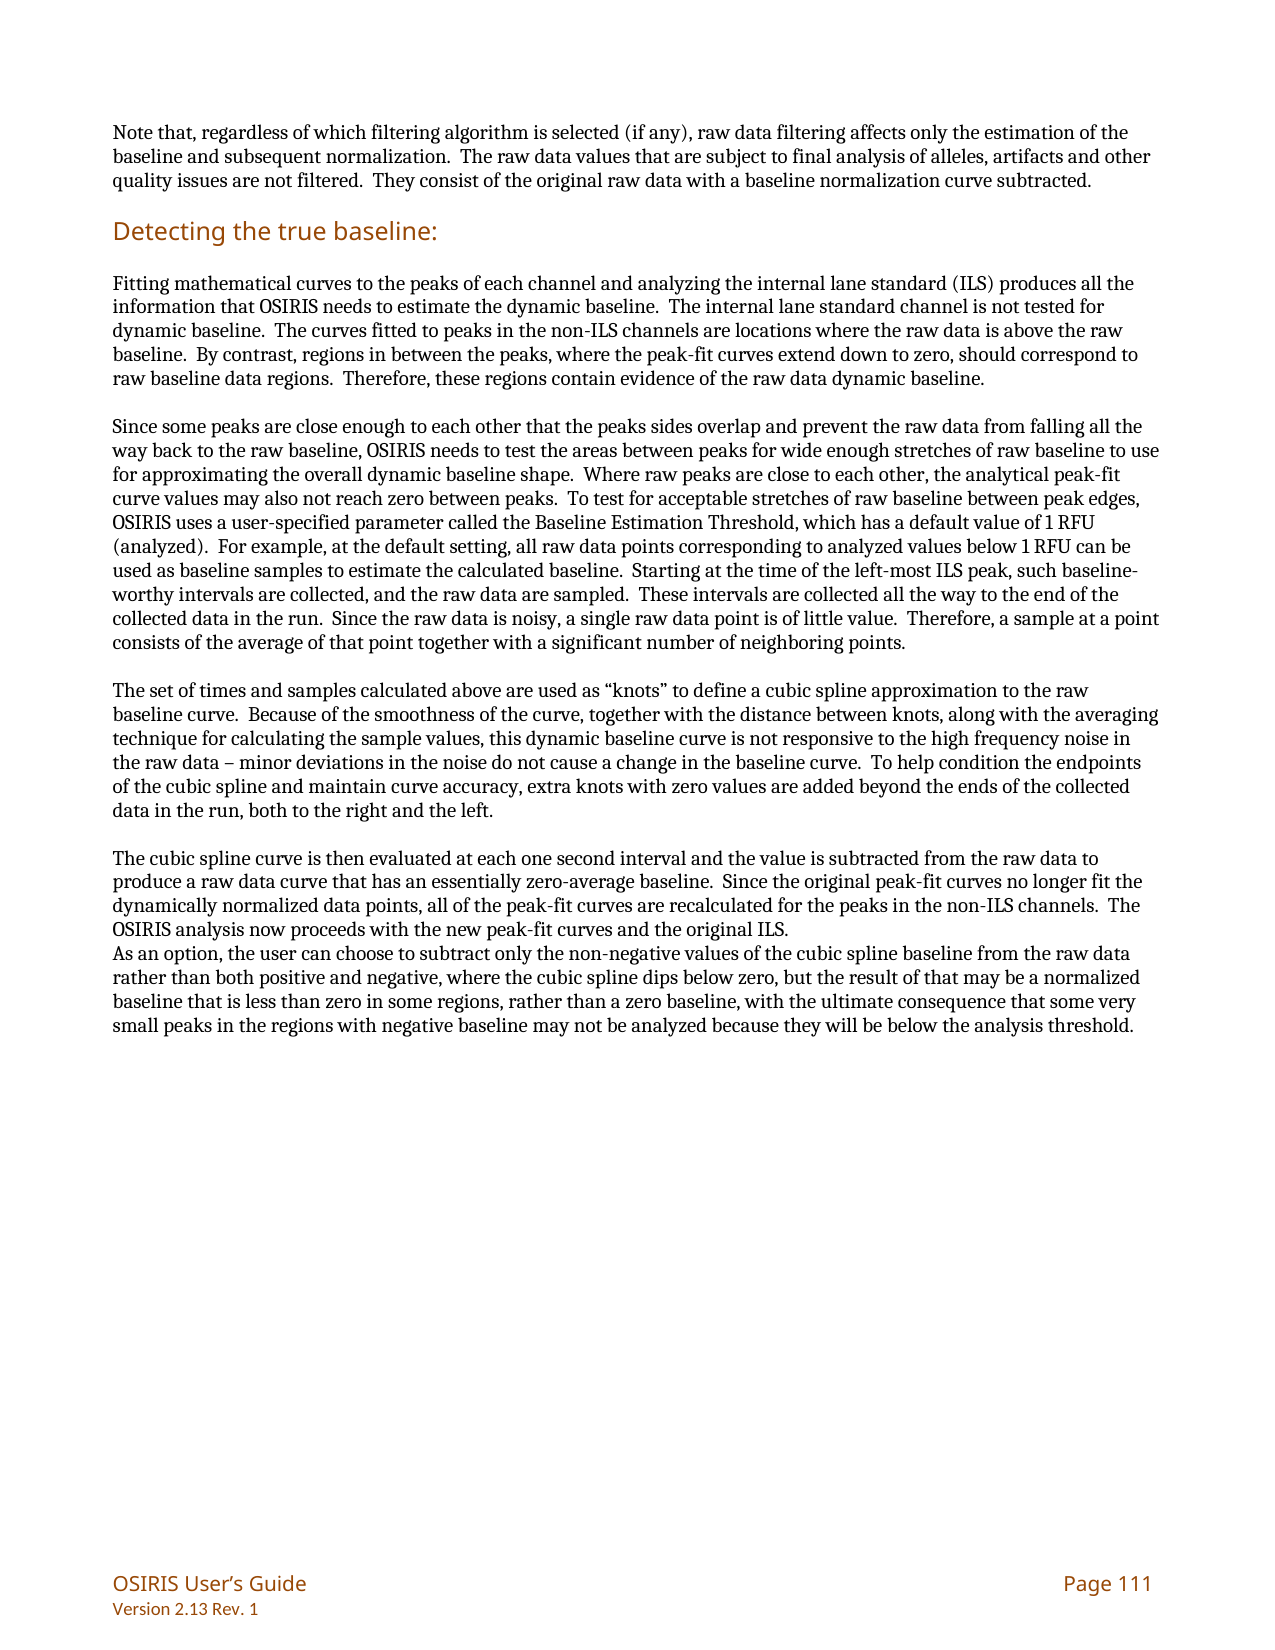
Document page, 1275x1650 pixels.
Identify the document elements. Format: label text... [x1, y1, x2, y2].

subtitle Detecting the true baseline: [112, 213, 1162, 247]
text The cubic spline curve is then evaluated at each one second interval and the value is subtracted from the raw data to produce a raw data curve that has an essentially zero-average baseline. Since the original peak-fit curves no longer fit the dynamically normalized data points, all of the peak-fit curves are recalculated for the peaks in the non-ILS channels. The OSIRIS analysis now proceeds with the new peak-fit curves and the original ILS. [112, 846, 1162, 942]
text As an option, the user can choose to subtract only the non-negative values of the cubic spline baseline from the raw data rather than both positive and negative, where the cubic spline dips below zero, but the result of that may be a normalized baseline that is less than zero in some regions, rather than a zero baseline, with the ultimate consequence that some very small peaks in the regions with negative baseline may not be analyzed because they will be below the analysis threshold. [112, 942, 1162, 1038]
text Fitting mathematical curves to the peaks of each channel and analyzing the internal lane standard (ILS) produces all the information that OSIRIS needs to estimate the dynamic baseline. The internal lane standard channel is not tested for dynamic baseline. The curves fitted to peaks in the non-ILS channels are locations where the raw data is above the raw baseline. By contrast, regions in between the peaks, where the peak-fit curves extend down to zero, should correspond to raw baseline data regions. Therefore, these regions contain evidence of the raw data dynamic baseline. [112, 271, 1162, 391]
text Since some peaks are close enough to each other that the peaks sides overlap and prevent the raw data from falling all the way back to the raw baseline, OSIRIS needs to test the areas between peaks for wide enough stretches of raw baseline to use for approximating the overall dynamic baseline shape. Where raw peaks are close to each other, the analytical peak-fit curve values may also not reach zero between peaks. To test for acceptable stretches of raw baseline between peak edges, OSIRIS uses a user-specified parameter called the Baseline Estimation Threshold, which has a default value of 1 RFU (analyzed). For example, at the default setting, all raw data points corresponding to analyzed values below 1 RFU can be used as baseline samples to estimate the calculated baseline. Starting at the time of the left-most ILS peak, such baseline-worthy intervals are collected, and the raw data are sampled. These intervals are collected all the way to the end of the collected data in the run. Since the raw data is noisy, a single raw data point is of little value. Therefore, a sample at a point consists of the average of that point together with a significant number of neighboring points. [112, 415, 1162, 654]
text Note that, regardless of which filtering algorithm is selected (if any), raw data filtering affects only the estimation of the baseline and subsequent normalization. The raw data values that are subject to final analysis of alleles, artifacts and other quality issues are not filtered. They consist of the original raw data with a baseline normalization curve subtracted. [112, 120, 1162, 192]
text The set of times and samples calculated above are used as “knots” to define a cubic spline approximation to the raw baseline curve. Because of the smoothness of the curve, together with the distance between knots, along with the averaging technique for calculating the sample values, this dynamic baseline curve is not responsive to the high frequency noise in the raw data – minor deviations in the noise do not cause a change in the baseline curve. To help condition the endpoints of the cubic spline and maintain curve accuracy, extra knots with zero values are added beyond the ends of the collected data in the run, both to the right and the left. [112, 678, 1162, 822]
